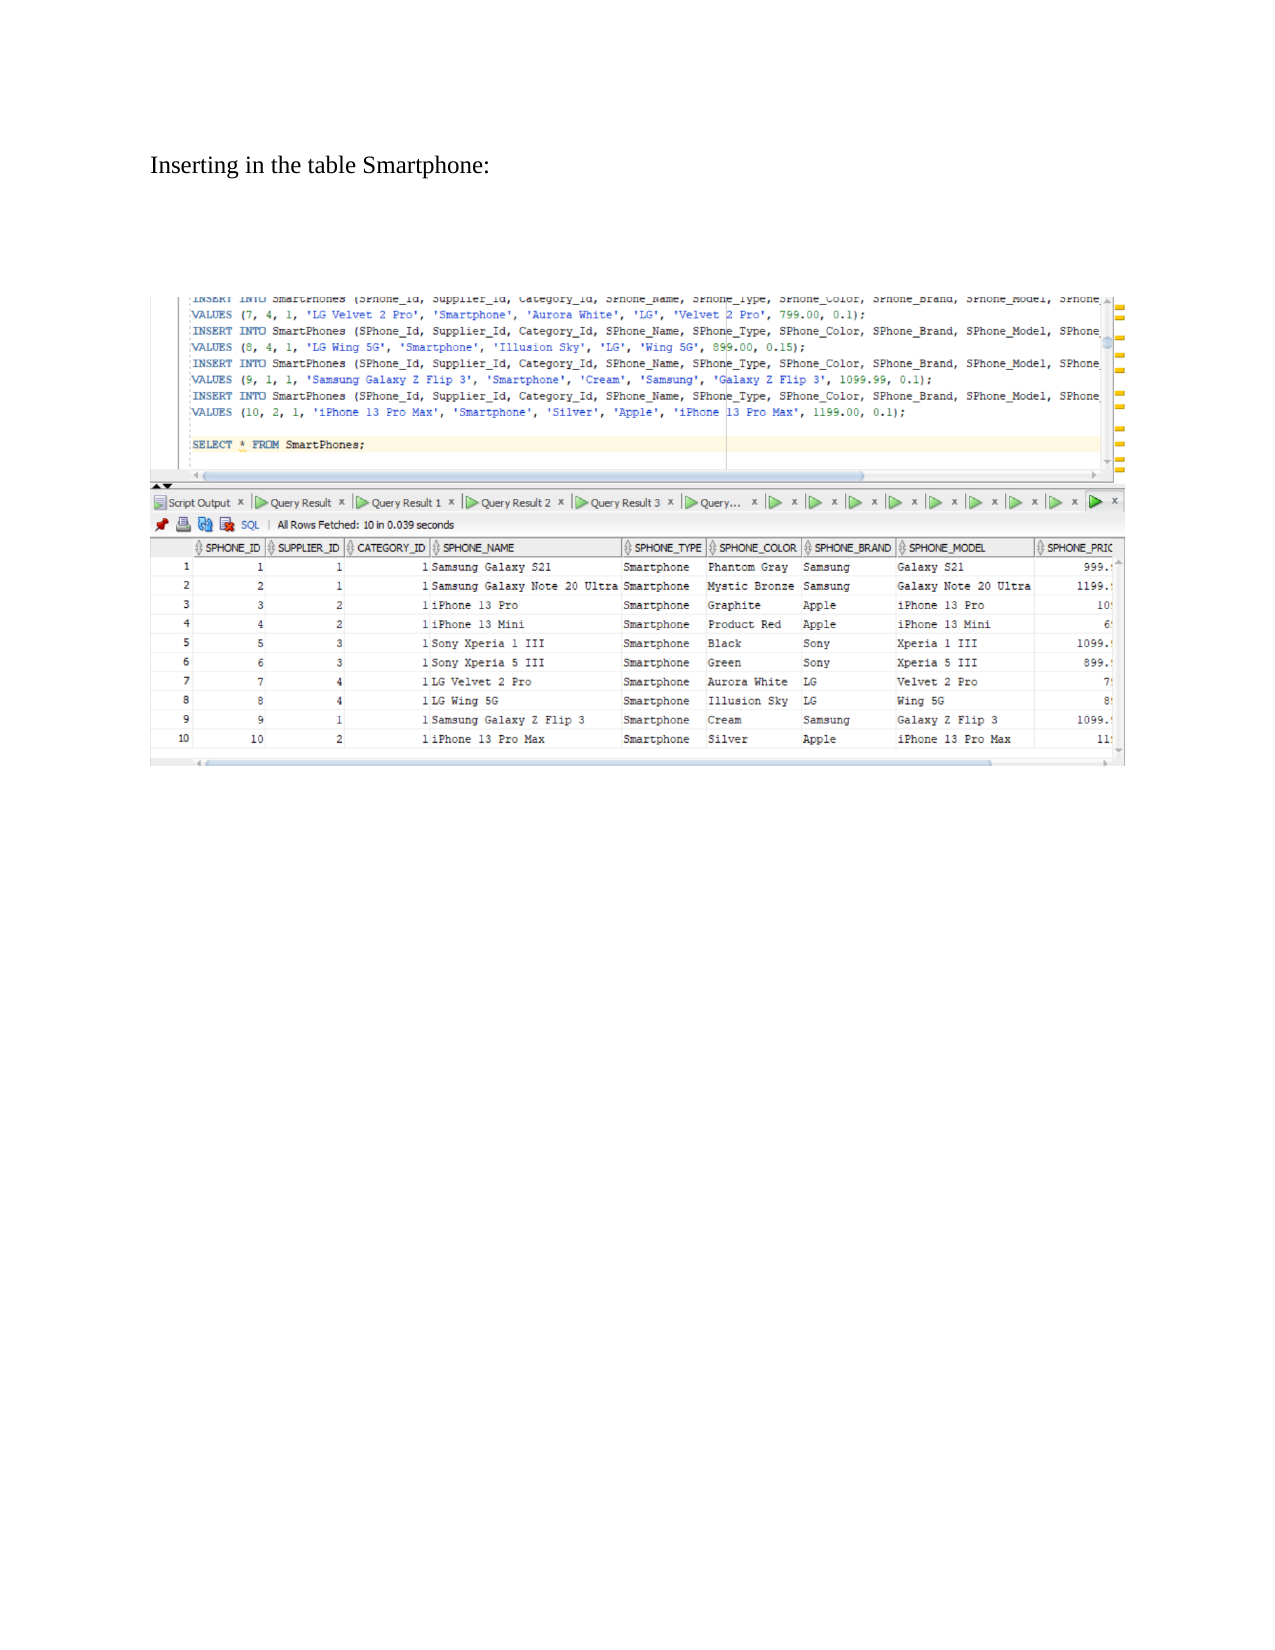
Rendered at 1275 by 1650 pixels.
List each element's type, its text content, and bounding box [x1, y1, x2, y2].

text Inserting in the table Smartphone: [150, 150, 1125, 179]
picture [150, 297, 1125, 766]
